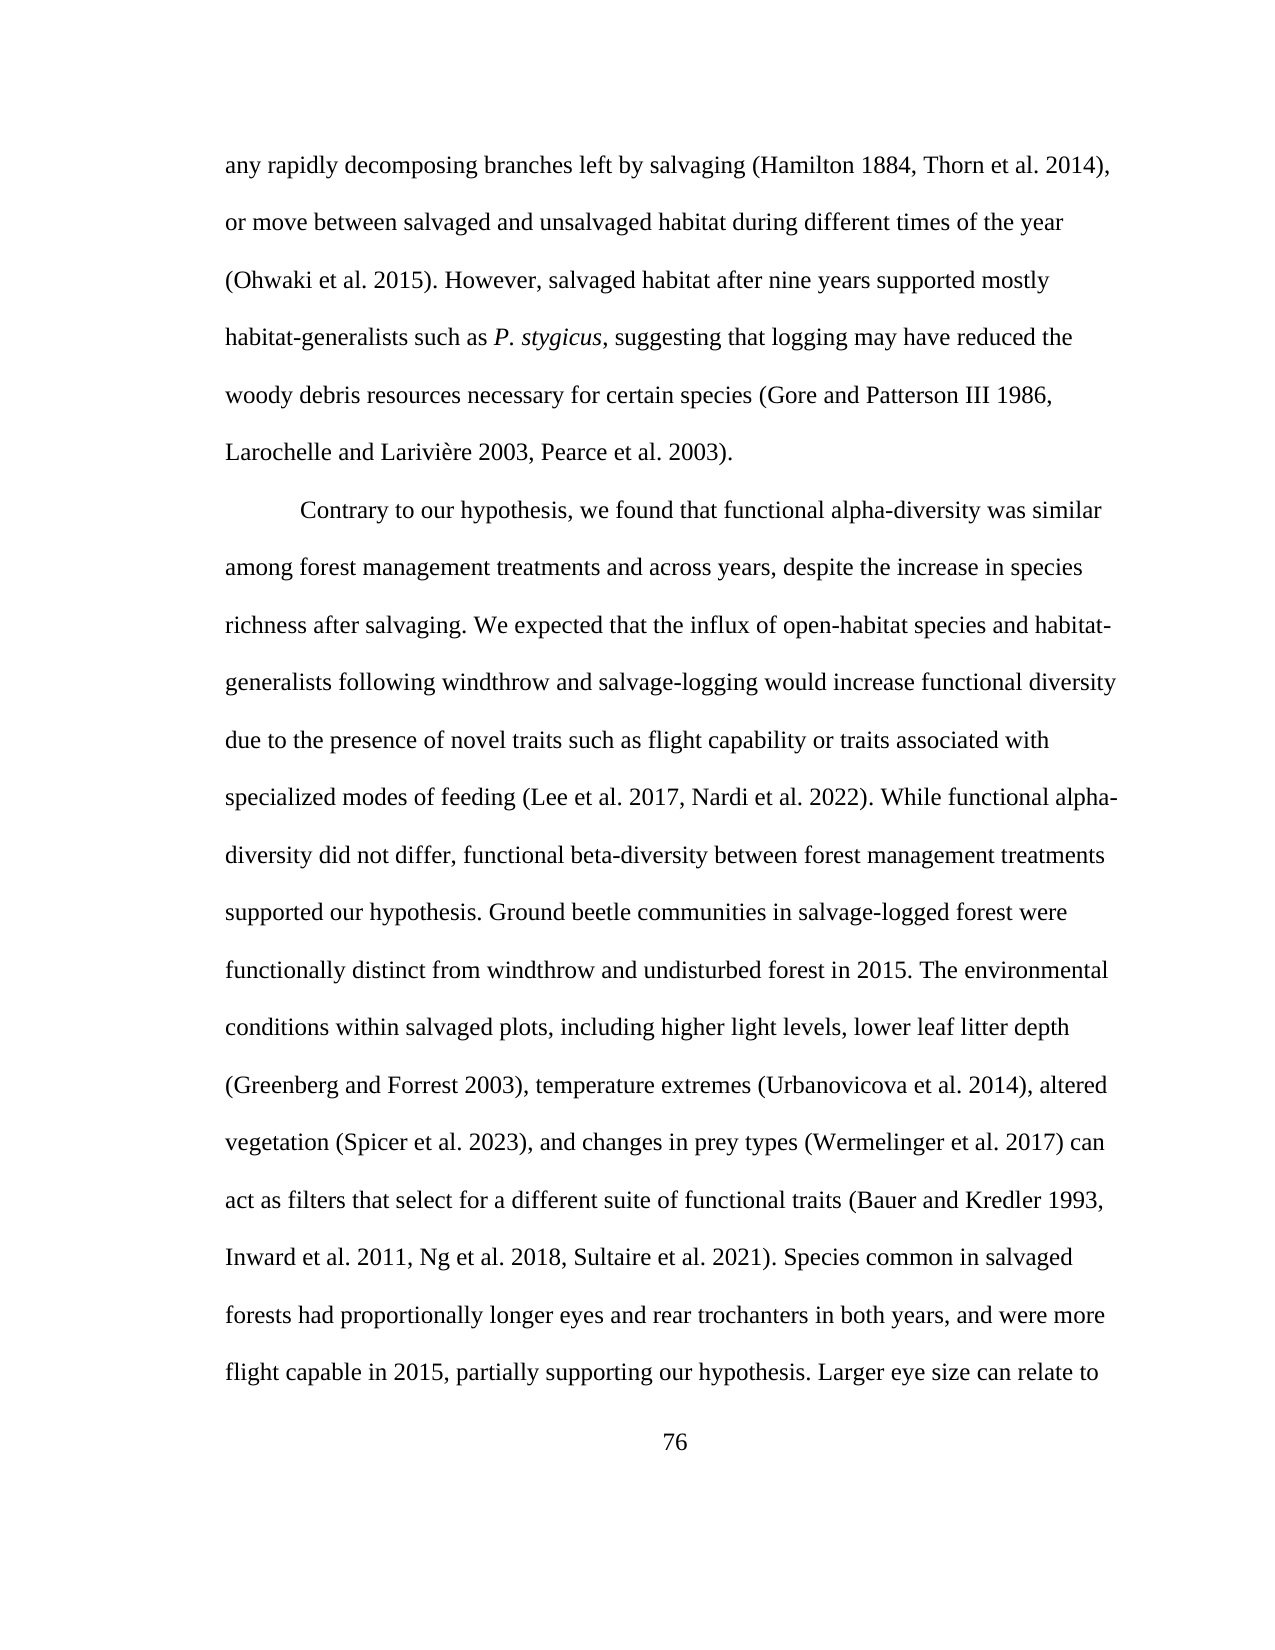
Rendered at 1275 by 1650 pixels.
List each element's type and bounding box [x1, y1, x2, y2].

text [225, 495, 1125, 1386]
text [225, 150, 1125, 466]
